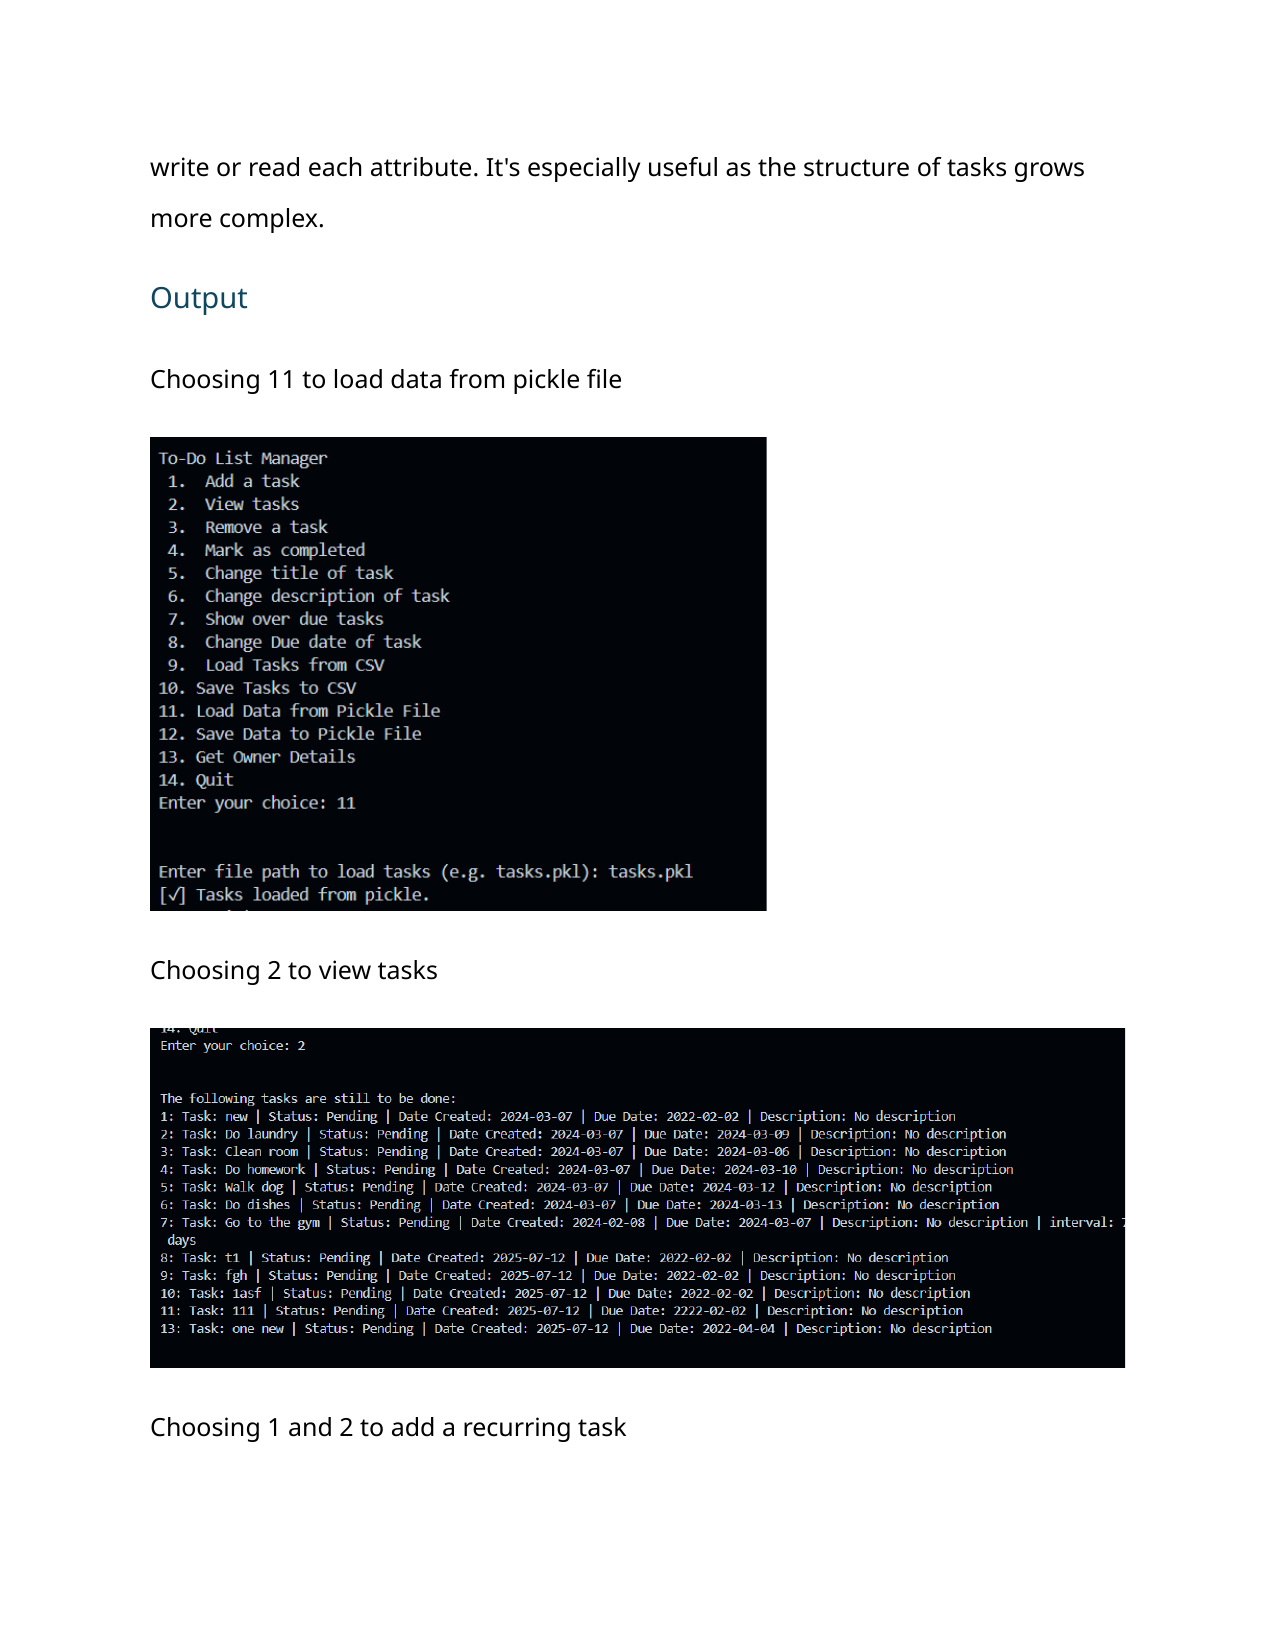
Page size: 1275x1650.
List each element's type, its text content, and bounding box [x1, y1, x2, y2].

picture [150, 437, 767, 911]
text Choosing 11 to load data from pickle file [150, 362, 1125, 396]
subtitle Output [150, 277, 1125, 317]
picture [150, 1028, 1125, 1368]
text Choosing 2 to view tasks [150, 952, 1125, 987]
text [150, 150, 1125, 235]
text Choosing 1 and 2 to add a recurring task [150, 1410, 1125, 1444]
